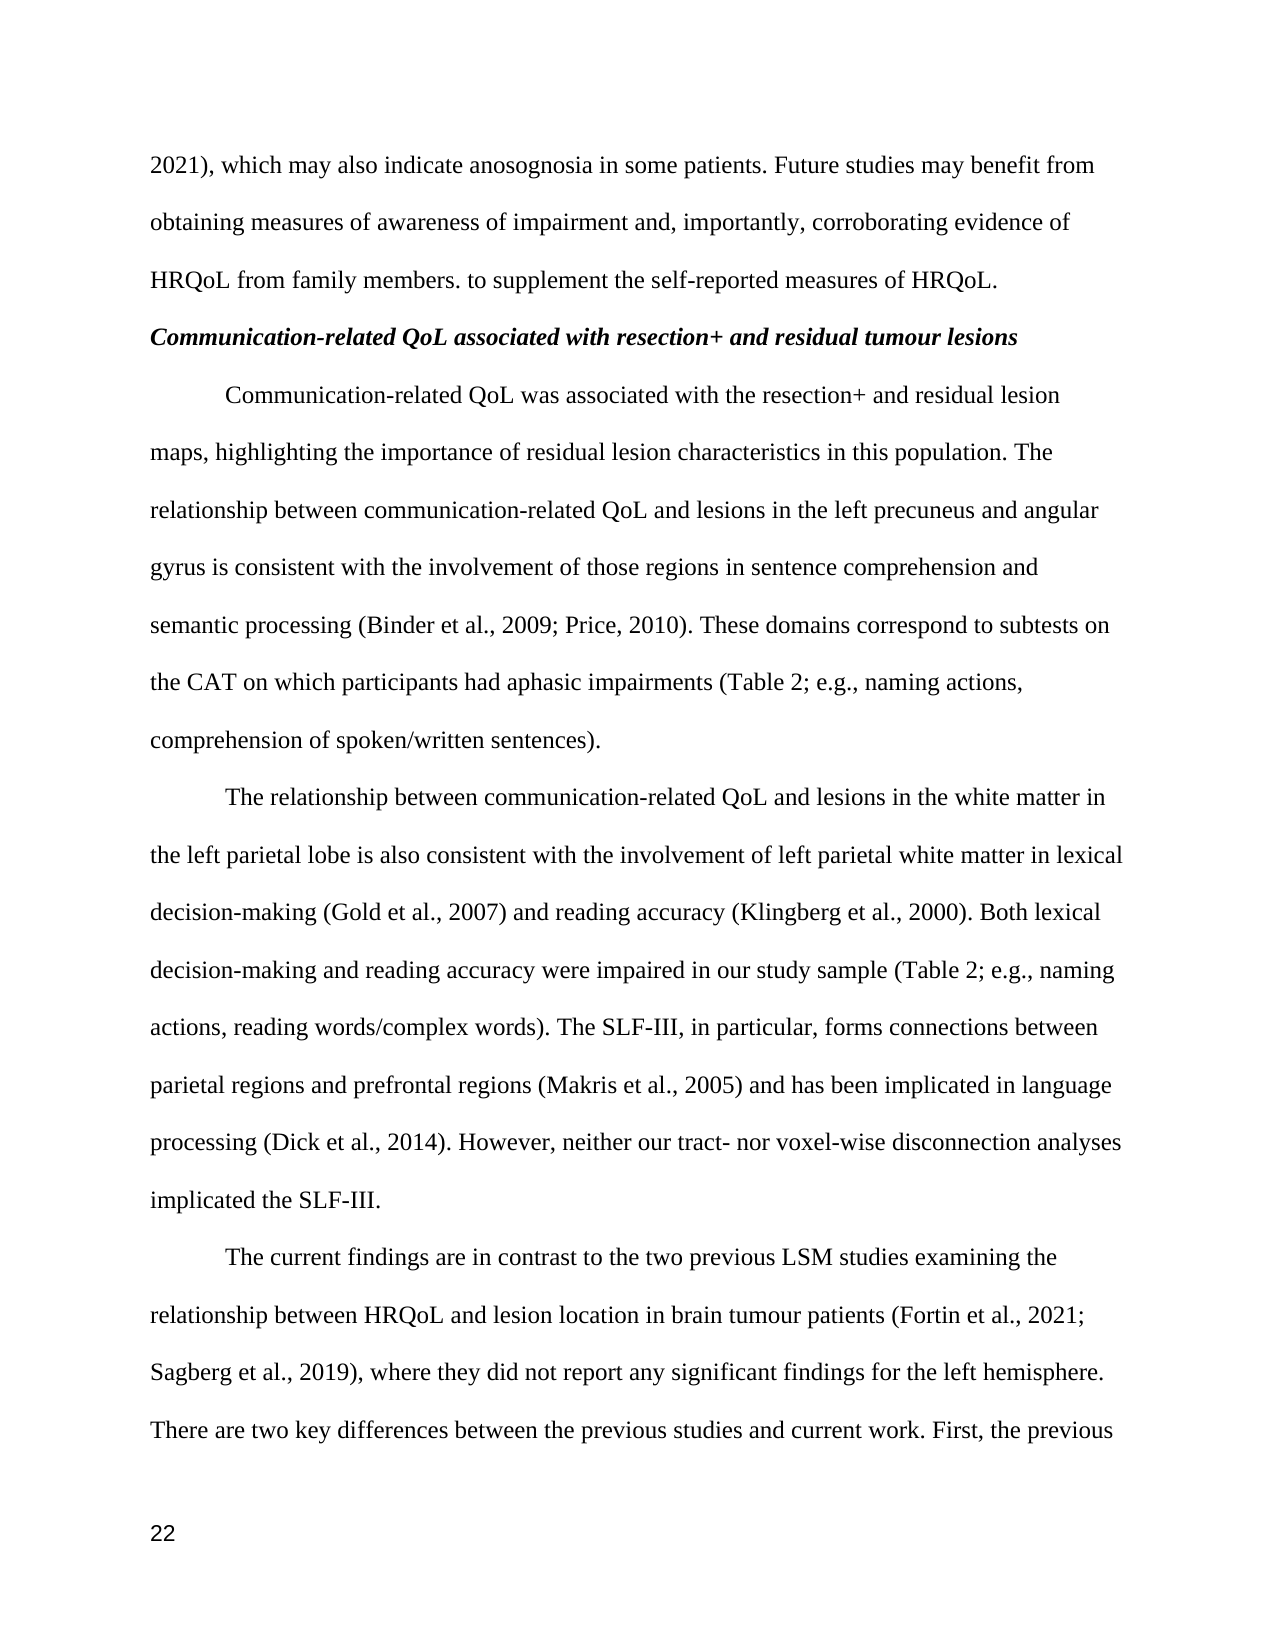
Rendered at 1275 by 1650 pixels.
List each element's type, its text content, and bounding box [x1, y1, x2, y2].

text Communication-related QoL associated with resection+ and residual tumour lesions [150, 322, 1125, 351]
text Communication-related QoL was associated with the resection+ and residual lesion maps, highlighting the importance of residual lesion characteristics in this population. The relationship between communication-related QoL and lesions in the left precuneus and angular gyrus is consistent with the involvement of those regions in sentence comprehension and semantic processing (Binder et al., 2009; Price, 2010). These domains correspond to subtests on the CAT on which participants had aphasic impairments (Table 2; e.g., naming actions, comprehension of spoken/written sentences). [150, 380, 1125, 754]
text The relationship between communication-related QoL and lesions in the white matter in the left parietal lobe is also consistent with the involvement of left parietal white matter in lexical decision-making (Gold et al., 2007) and reading accuracy (Klingberg et al., 2000). Both lexical decision-making and reading accuracy were impaired in our study sample (Table 2; e.g., naming actions, reading words/complex words). The SLF-III, in particular, forms connections between parietal regions and prefrontal regions (Makris et al., 2005) and has been implicated in language processing (Dick et al., 2014). However, neither our tract- nor voxel-wise disconnection analyses implicated the SLF-III. [150, 782, 1125, 1214]
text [150, 1242, 1125, 1444]
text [150, 150, 1125, 294]
